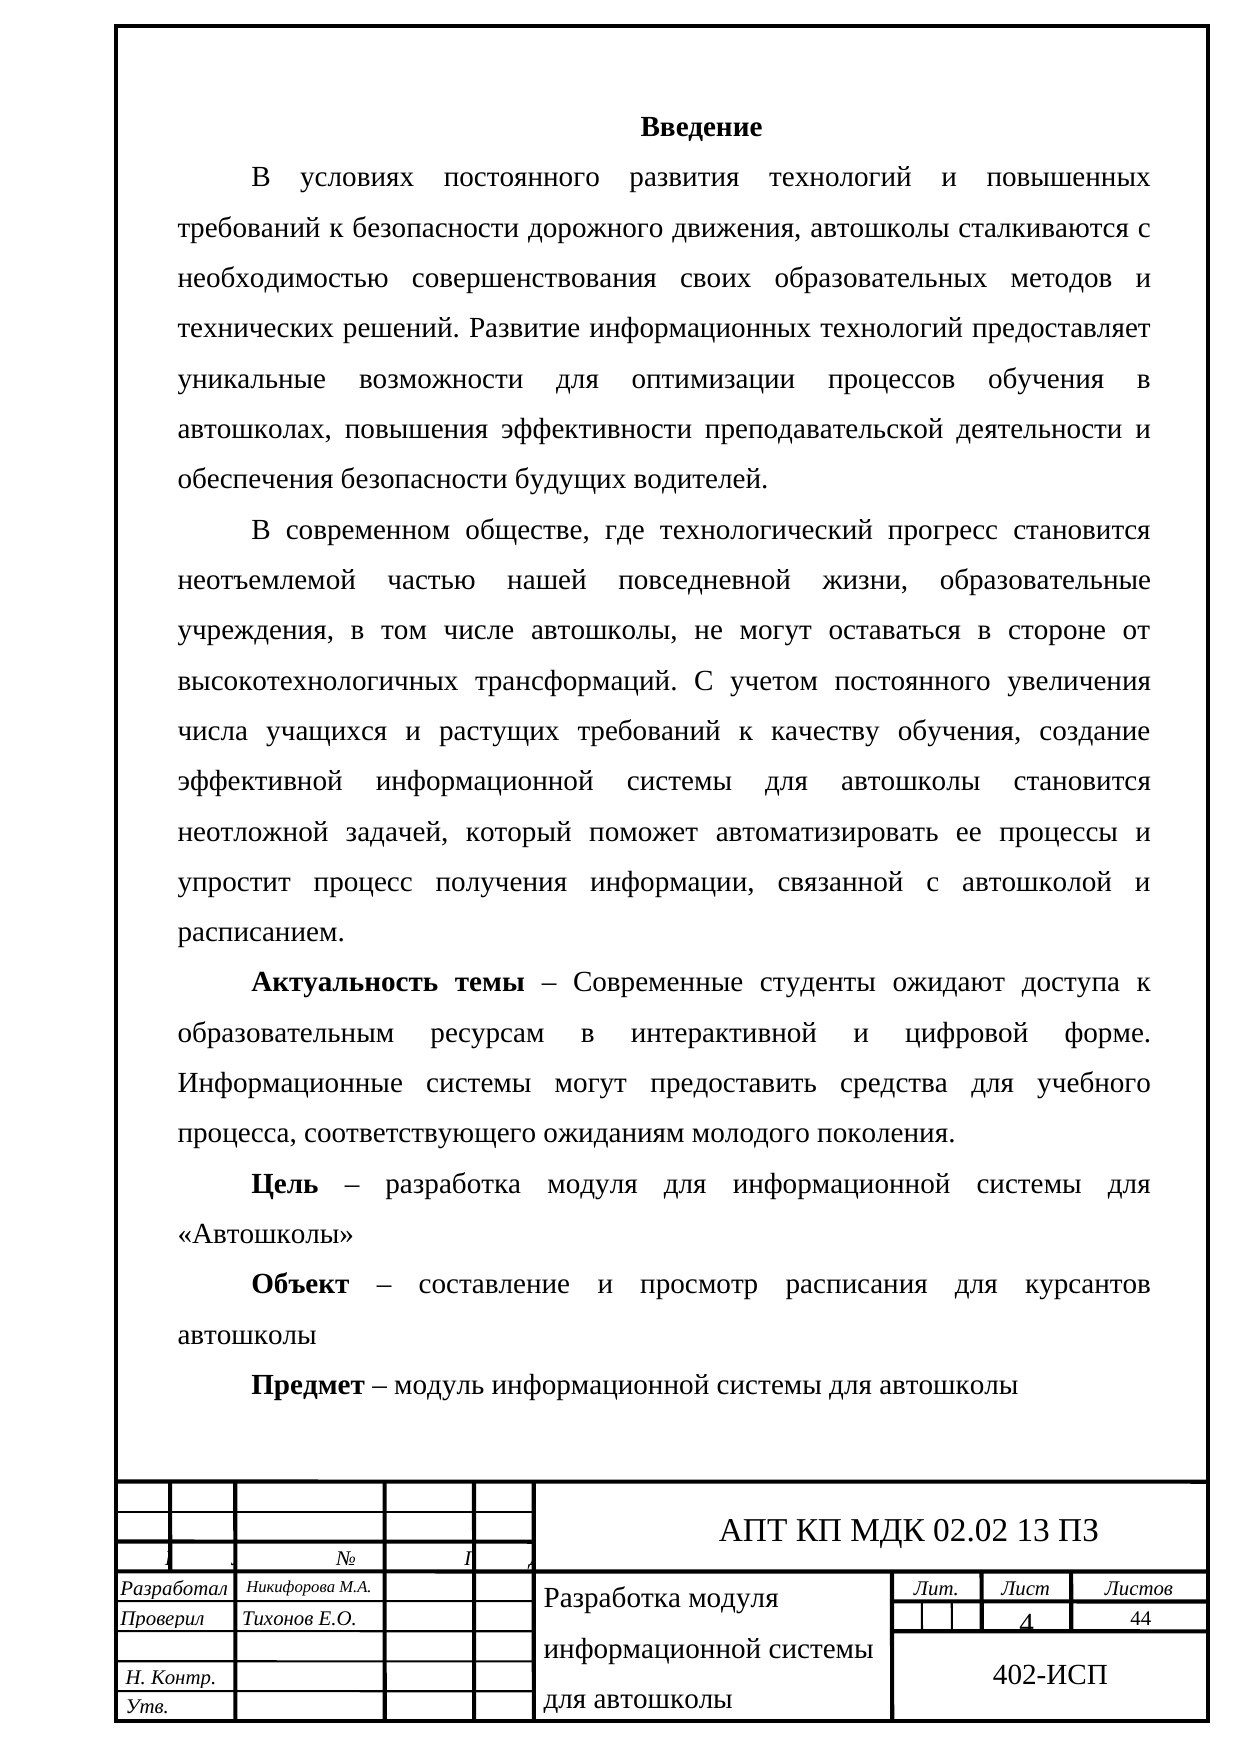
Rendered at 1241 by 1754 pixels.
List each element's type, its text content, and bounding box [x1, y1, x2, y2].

text Цель – разработка модуля для информационной системы для «Автошколы» [177, 1166, 1152, 1250]
text Предмет – модуль информационной системы для автошколы [177, 1367, 1152, 1401]
text Актуальность темы – Современные студенты ожидают доступа к образовательным ресурсам в интерактивной и цифровой форме. Информационные системы могут предоставить средства для учебного процесса, соответствующего ожиданиям молодого поколения. [177, 964, 1152, 1149]
text Объект – составление и просмотр расписания для курсантов автошколы [177, 1266, 1152, 1350]
text В условиях постоянного развития технологий и повышенных требований к безопасности дорожного движения, автошколы сталкиваются с необходимостью совершенствования своих образовательных методов и технических решений. Развитие информационных технологий предоставляет уникальные возможности для оптимизации процессов обучения в автошколах, повышения эффективности преподавательской деятельности и обеспечения безопасности будущих водителей. [177, 159, 1152, 495]
subtitle Введение [177, 109, 1152, 143]
text В современном обществе, где технологический прогресс становится неотъемлемой частью нашей повседневной жизни, образовательные учреждения, в том числе автошколы, не могут оставаться в стороне от высокотехнологичных трансформаций. С учетом постоянного увеличения числа учащихся и растущих требований к качеству обучения, создание эффективной информационной системы для автошколы становится неотложной задачей, который поможет автоматизировать ее процессы и упростит процесс получения информации, связанной с автошколой и расписанием. [177, 512, 1152, 948]
